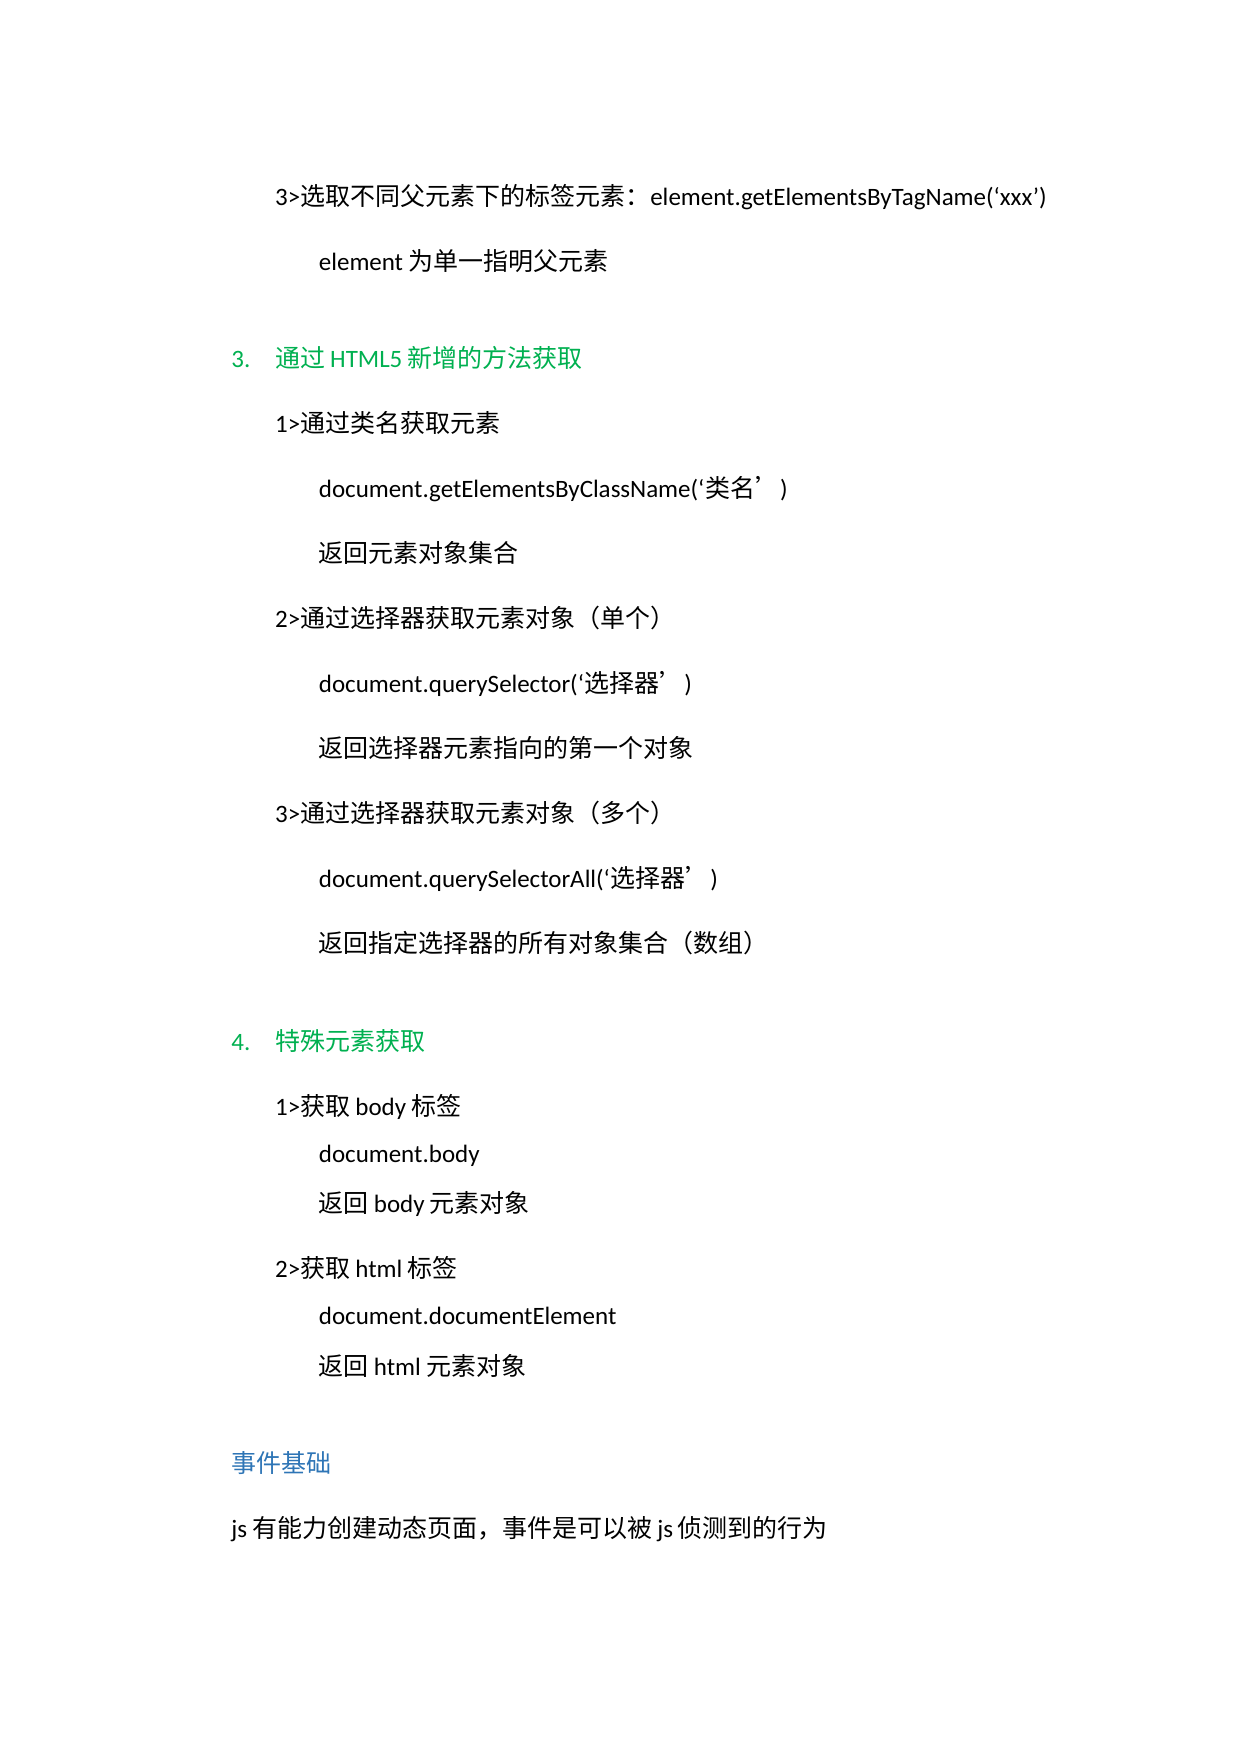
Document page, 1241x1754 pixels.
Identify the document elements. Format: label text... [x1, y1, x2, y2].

list 通过类名获取元素 [231, 389, 1053, 454]
list 事件基础 [187, 1429, 1053, 1494]
list 获取html标签 [231, 1234, 1053, 1299]
list document.getElementsByClassName(‘类名’) [275, 454, 1053, 519]
list 返回html元素对象 [275, 1332, 1053, 1397]
list document.documentElement [275, 1299, 1053, 1332]
list 返回指定选择器的所有对象集合（数组） [275, 909, 1053, 974]
list 返回body元素对象 [275, 1169, 1053, 1234]
list 返回元素对象集合 [275, 519, 1053, 584]
list element为单一指明父元素 [275, 227, 1053, 292]
list 获取body标签 [231, 1072, 1053, 1137]
list 通过选择器获取元素对象（多个） [231, 779, 1053, 844]
list js有能力创建动态页面，事件是可以被js侦测到的行为 [187, 1494, 1053, 1559]
list document.querySelector(‘选择器’) [275, 649, 1053, 714]
list 选取不同父元素下的标签元素：element.getElementsByTagName(‘xxx’) [231, 162, 1053, 227]
list 通过选择器获取元素对象（单个） [231, 584, 1053, 649]
list 返回选择器元素指向的第一个对象 [275, 714, 1053, 779]
list document.body [275, 1137, 1053, 1169]
list document.querySelectorAll(‘选择器’) [275, 844, 1053, 909]
list 通过HTML5新增的方法获取 [187, 324, 1053, 389]
list 特殊元素获取 [187, 1007, 1053, 1072]
